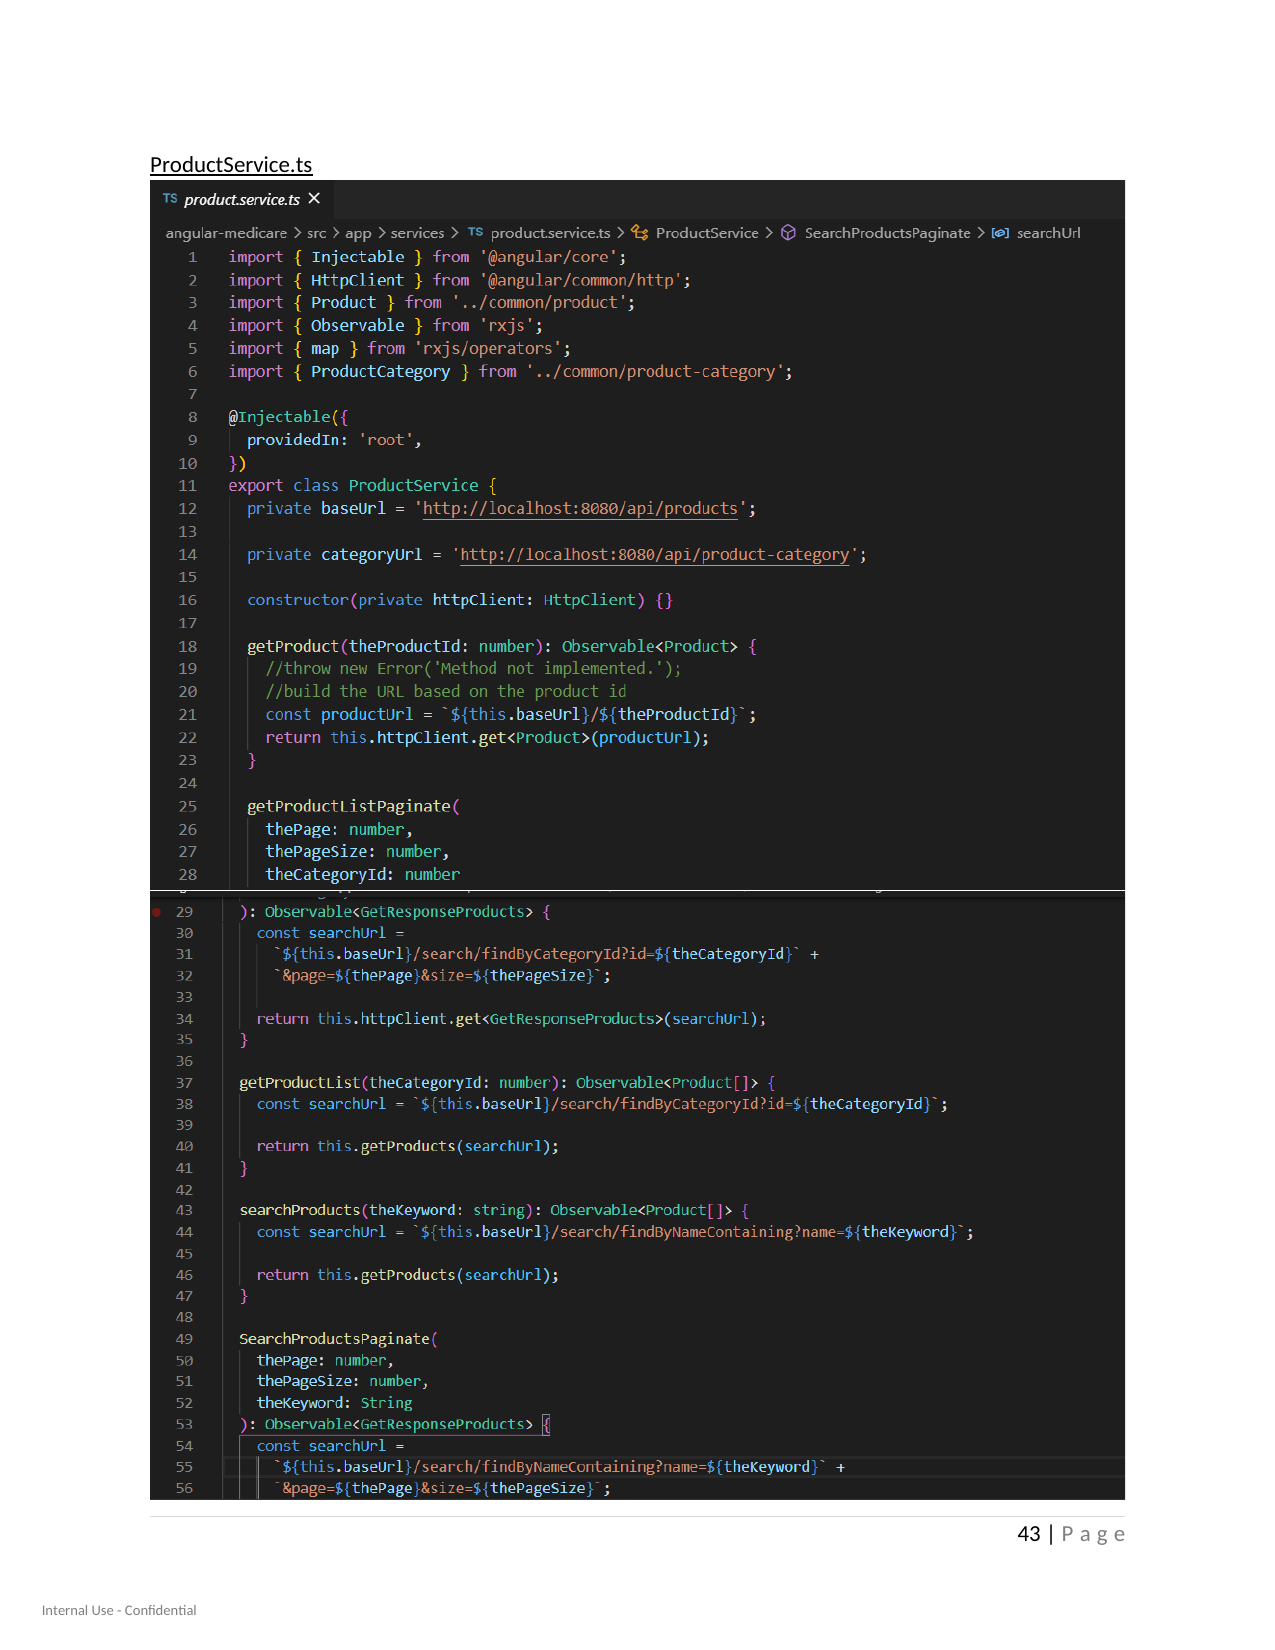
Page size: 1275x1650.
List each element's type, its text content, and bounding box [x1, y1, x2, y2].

picture [150, 891, 1125, 1500]
text ProductService.ts [150, 150, 1125, 180]
picture [150, 180, 1125, 890]
